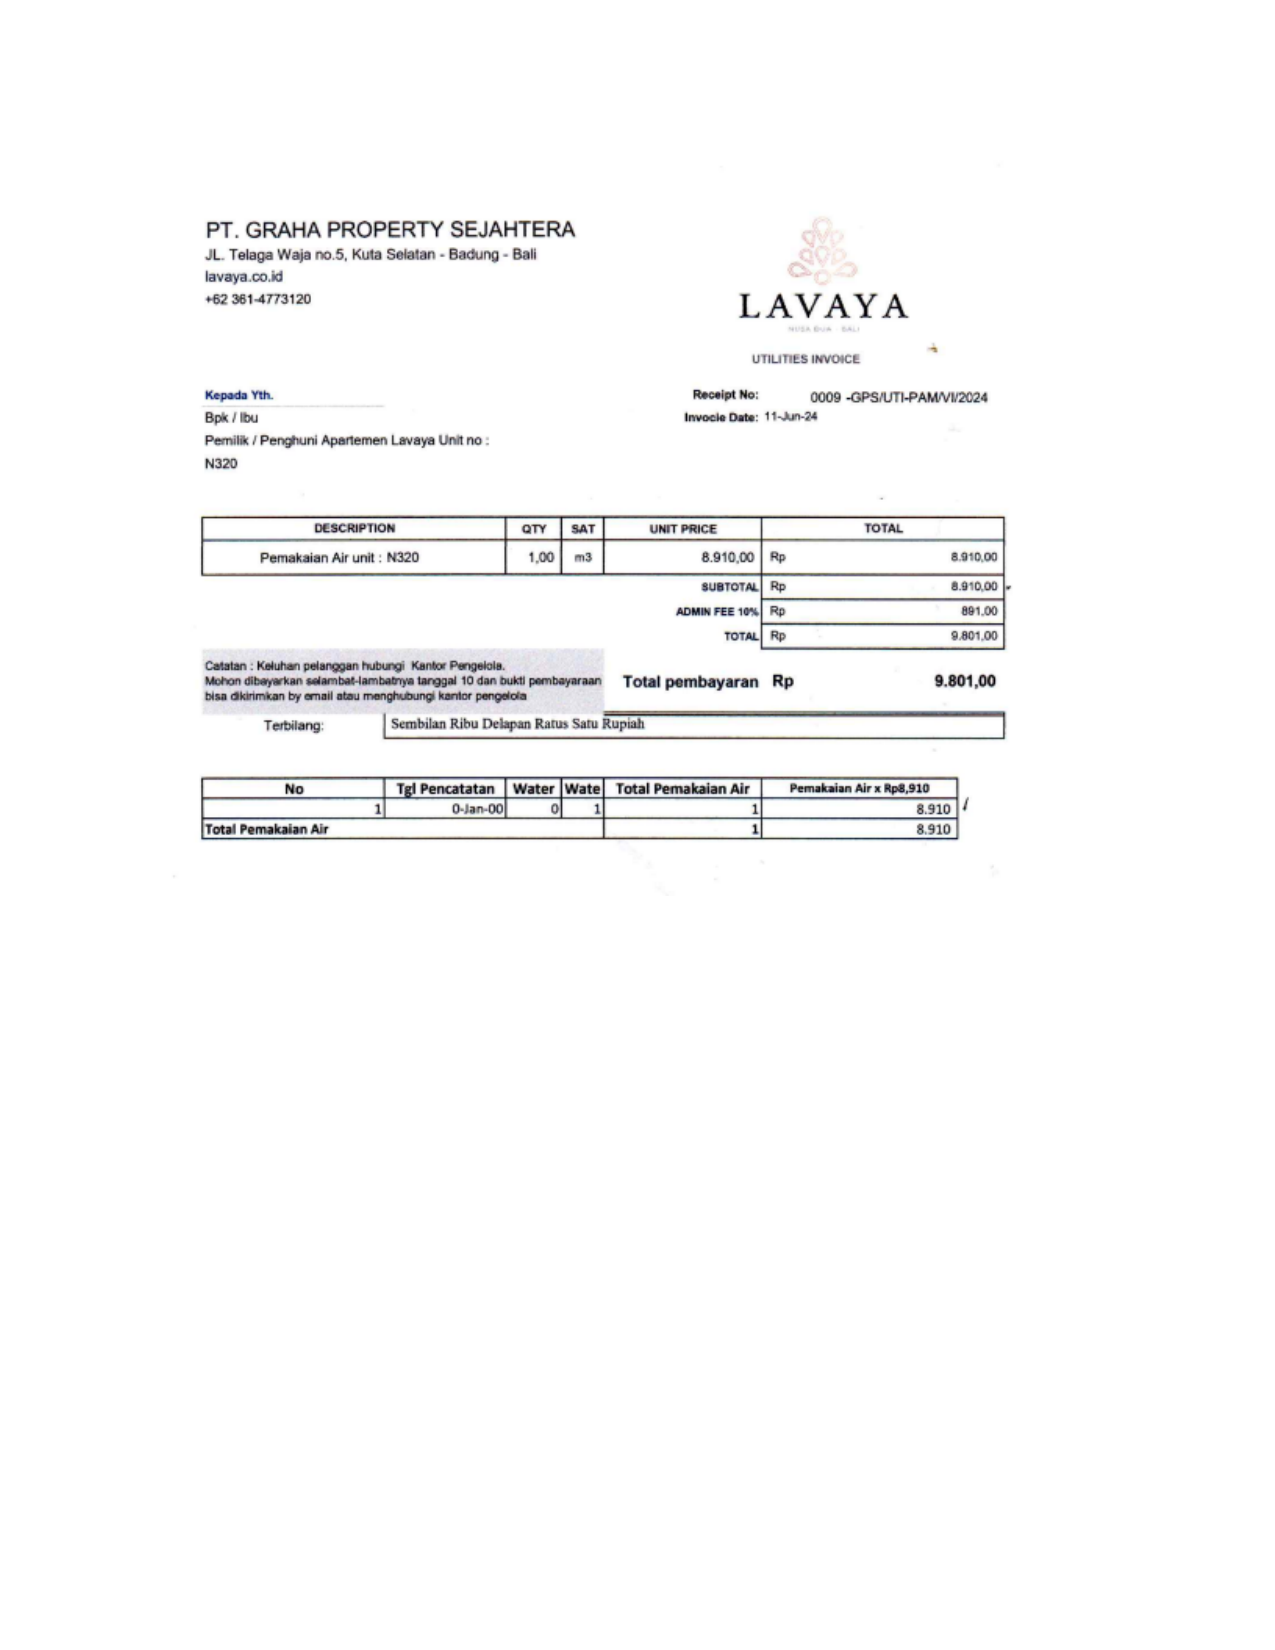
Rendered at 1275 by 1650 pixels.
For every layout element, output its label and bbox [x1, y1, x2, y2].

picture [150, 150, 1019, 896]
